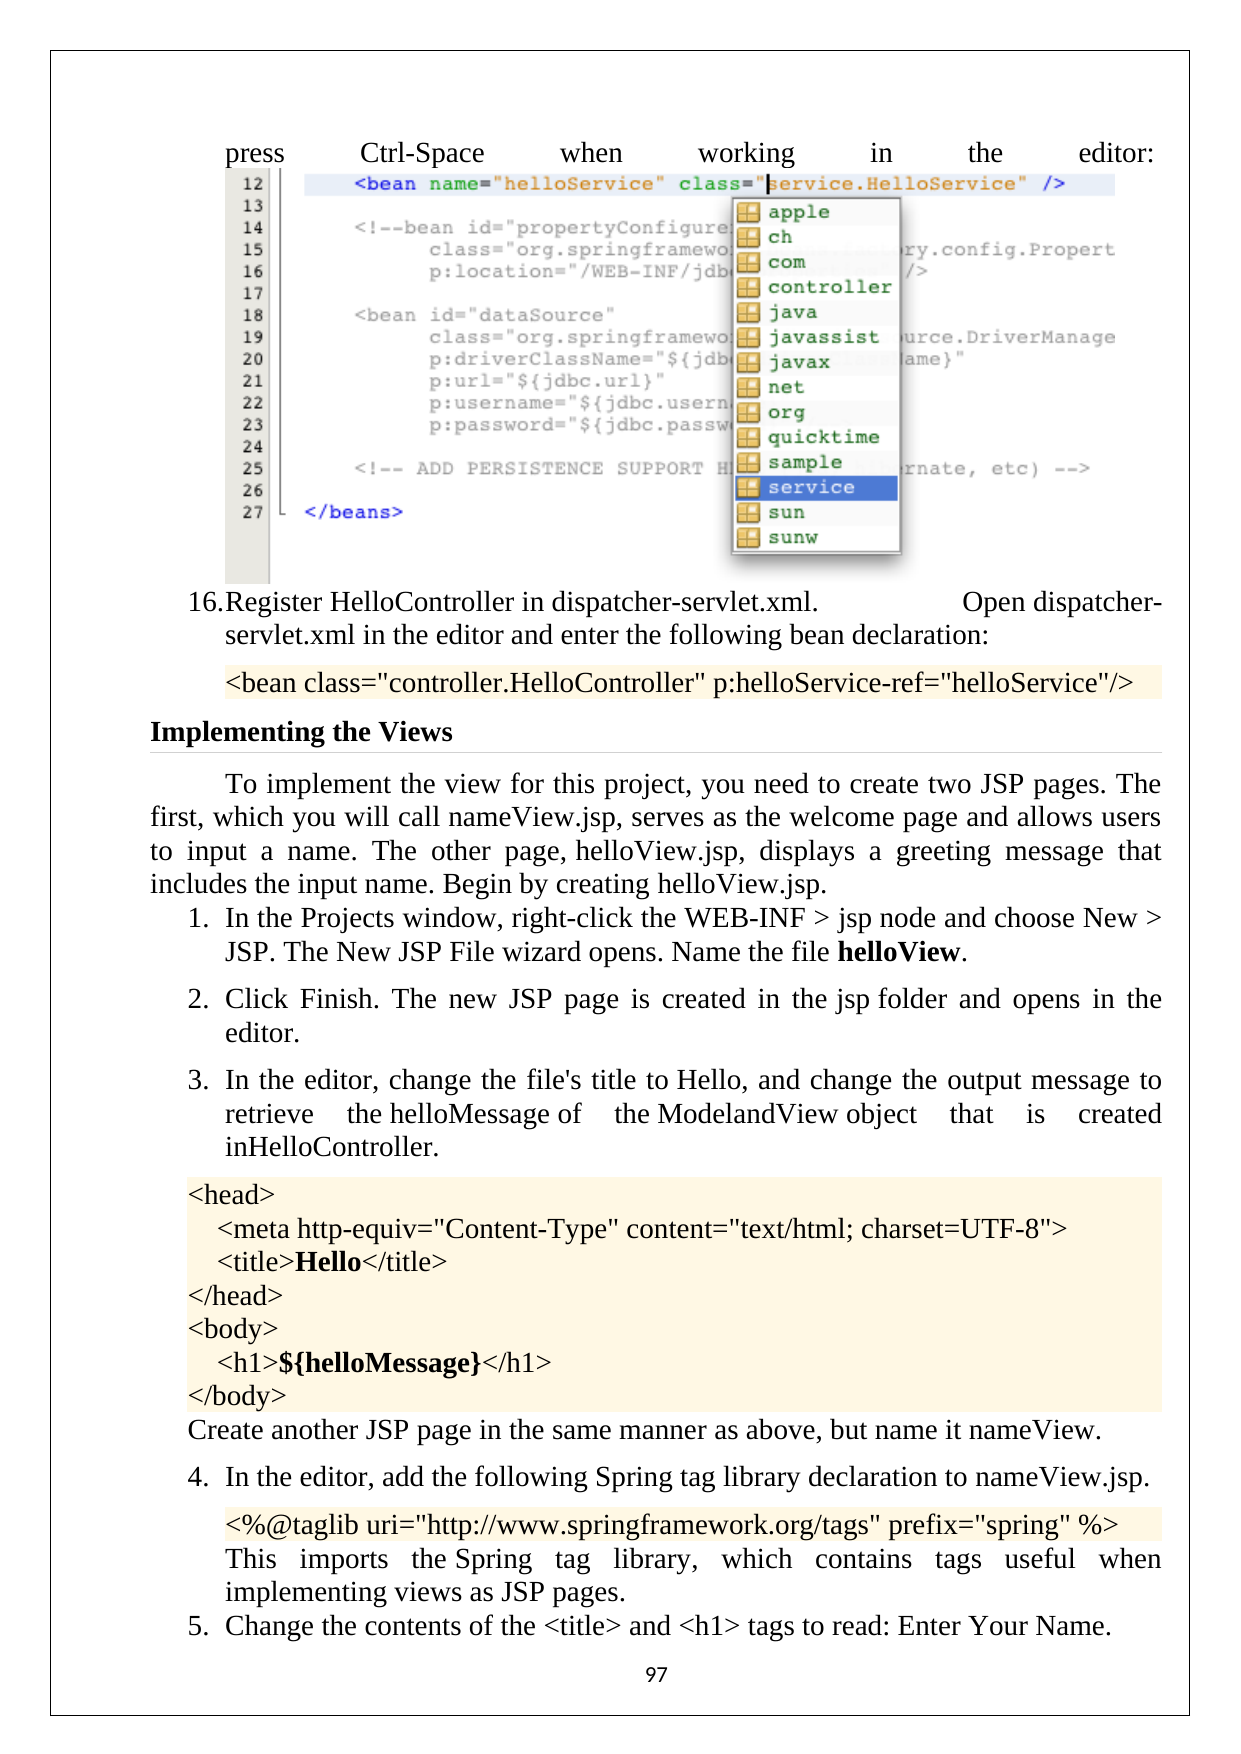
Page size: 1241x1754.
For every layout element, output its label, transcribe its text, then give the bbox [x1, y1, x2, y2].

text <meta http-equiv="Content-Type" content="text/html; charset=UTF-8"> [187, 1211, 1162, 1244]
text To implement the view for this project, you need to create two JSP pages. The first, which you will call nameView.jsp, serves as the welcome page and allows users to input a name. The other page, helloView.jsp, displays a greeting message that includes the input name. Begin by creating helloView.jsp. [150, 766, 1162, 900]
text <bean class="controller.HelloController" p:helloService-ref="helloService"/> [225, 665, 1162, 699]
text <h1>${helloMessage}</h1> [187, 1345, 1162, 1378]
text <%@taglib uri="http://www.springframework.org/tags" prefix="spring" %> [225, 1507, 1162, 1541]
text <head> [187, 1177, 1162, 1211]
text This imports the Spring tag library, which contains tags useful when implementing views as JSP pages. [225, 1541, 1162, 1608]
text <body> [187, 1311, 1162, 1345]
text Implementing the Views [150, 714, 1162, 752]
list In the editor, add the following Spring tag library declaration to nameView.jsp. [187, 1459, 1162, 1493]
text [225, 135, 1162, 584]
text Create another JSP page in the same manner as above, but name it nameView. [187, 1412, 1162, 1446]
list Click Finish. The new JSP page is created in the jsp folder and opens in the editor. [187, 981, 1162, 1048]
text </body> [187, 1378, 1162, 1412]
list In the Projects window, right-click the WEB-INF > jsp node and choose New > JSP. The New JSP File wizard opens. Name the file helloView. [187, 900, 1162, 967]
text <title>Hello</title> [187, 1244, 1162, 1278]
list Register HelloController in dispatcher-servlet.xml. Open dispatcher-servlet.xml in the editor and enter the following bean declaration: [187, 584, 1162, 651]
text </head> [187, 1278, 1162, 1311]
list In the editor, change the file's title to Hello, and change the output message to retrieve the helloMessage of the ModelandView object that is created inHelloController. [187, 1062, 1162, 1163]
picture [225, 168, 1115, 584]
list Change the contents of the <title> and <h1> tags to read: Enter Your Name. [187, 1608, 1162, 1641]
